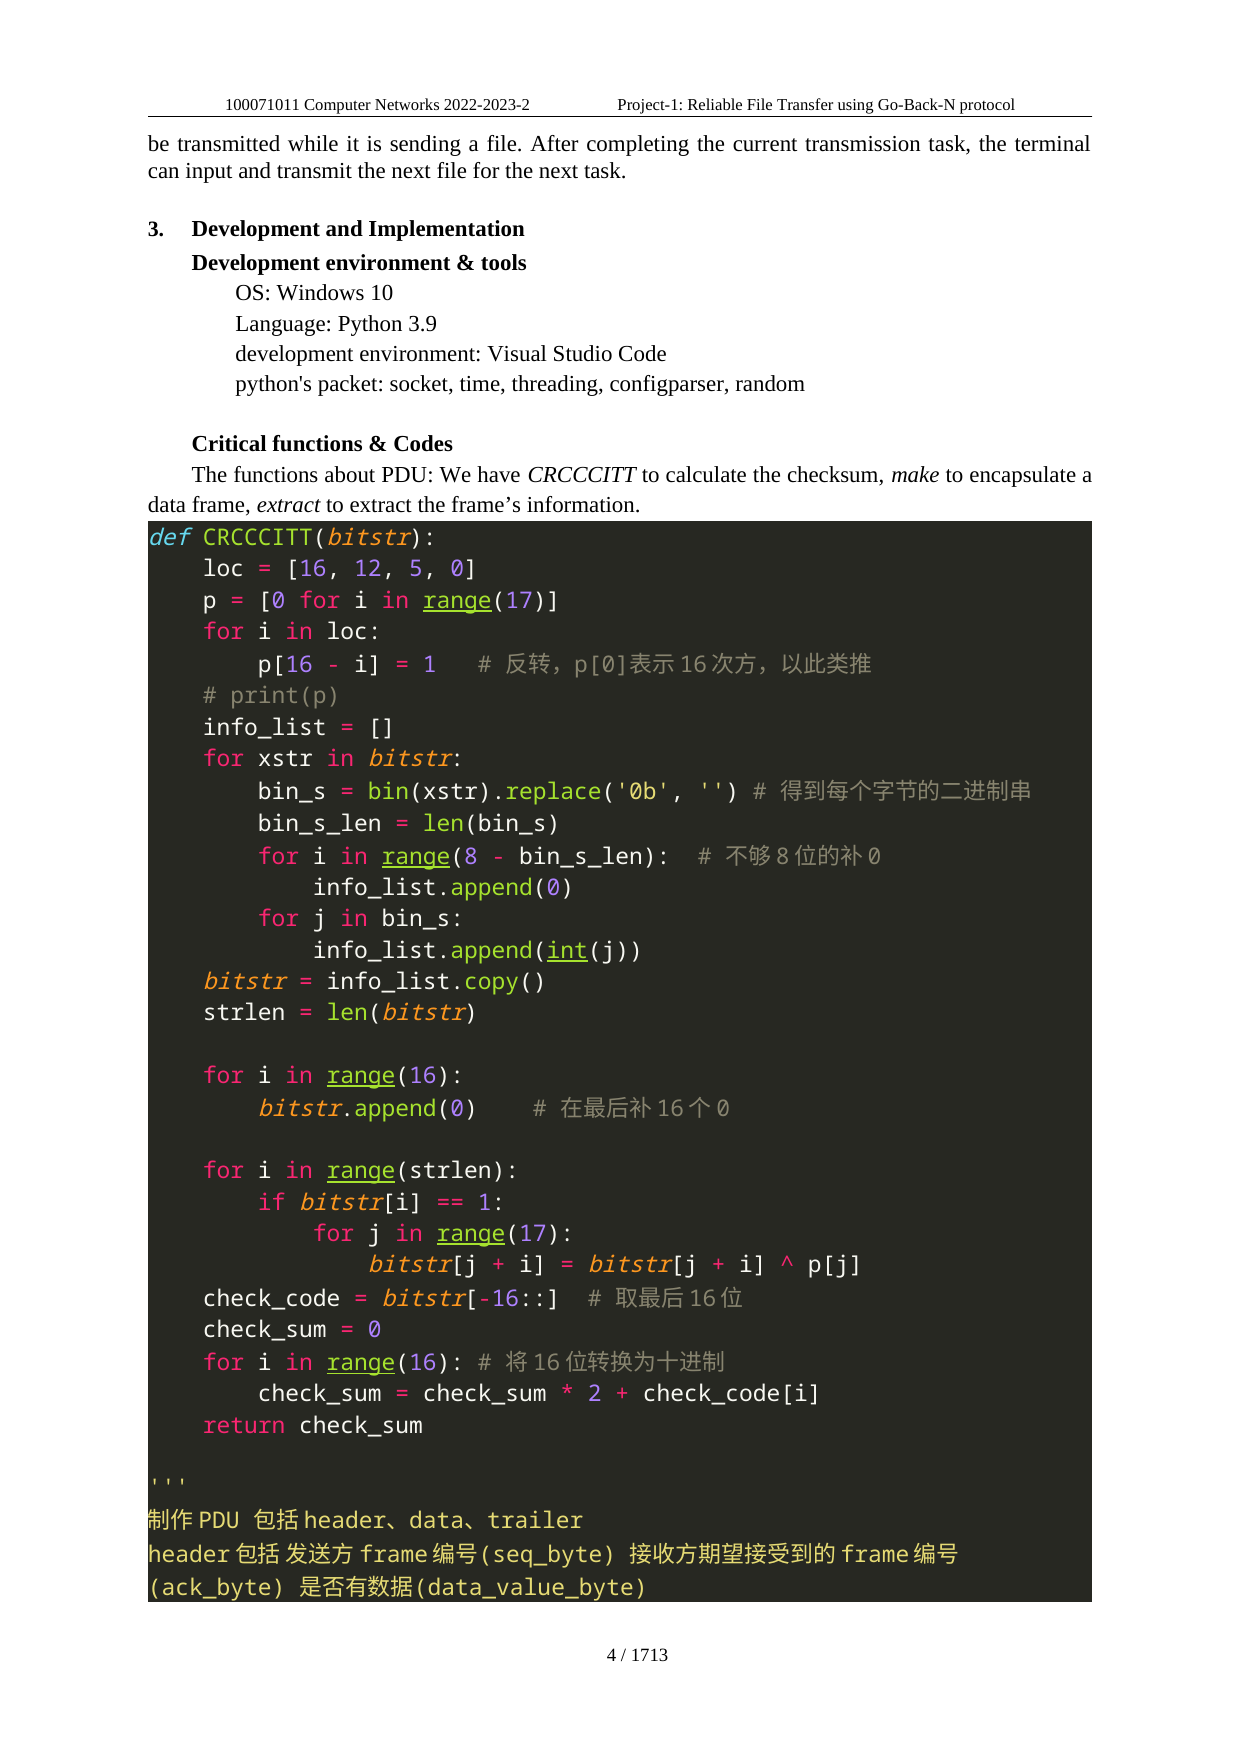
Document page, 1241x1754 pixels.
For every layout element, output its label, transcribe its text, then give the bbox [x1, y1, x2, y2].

text bitstr[j + i] = bitstr[j + i] ^ p[j] [148, 1248, 1092, 1279]
text for j in range(17): [148, 1217, 1092, 1248]
text p = [0 for i in range(17)] [148, 584, 1092, 615]
text The functions about PDU: We have CRCCCITT to calculate the checksum, make to encapsulate a data frame, extract to extract the frame’s information. [148, 461, 1092, 517]
text Language: Python 3.9 [148, 310, 1092, 336]
list Development and Implementation [148, 211, 1092, 245]
text if bitstr[i] == 1: [148, 1186, 1092, 1217]
text OS: Windows 10 [148, 279, 1092, 306]
text bin_s = bin(xstr).replace('0b', '') # 得到每个字节的二进制串 [148, 773, 1092, 807]
text bitstr = info_list.copy() [148, 965, 1092, 996]
text # print(p) [148, 679, 1092, 711]
text for j in bin_s: [148, 902, 1092, 934]
text for i in range(8 - bin_s_len): # 不够8位的补0 [148, 838, 1092, 871]
text info_list.append(int(j)) [148, 934, 1092, 965]
text for i in range(16): # 将16位转换为十进制 [148, 1344, 1092, 1377]
text loc = [16, 12, 5, 0] [148, 552, 1092, 584]
text bitstr.append(0) # 在最后补16个0 [148, 1090, 1092, 1123]
text 制作PDU 包括header、data、trailer [148, 1502, 1092, 1536]
text def CRCCCITT(bitstr): [148, 521, 1092, 552]
text check_sum = 0 [148, 1313, 1092, 1344]
text strlen = len(bitstr) [148, 996, 1092, 1027]
text p[16 - i] = 1 # 反转，p[0]表示16次方，以此类推 [148, 646, 1092, 679]
text for i in range(strlen): [148, 1154, 1092, 1186]
text for xstr in bitstr: [148, 742, 1092, 773]
text info_list = [] [148, 711, 1092, 742]
text ''' [148, 1471, 1092, 1502]
text header包括 发送方frame编号(seq_byte) 接收方期望接受到的frame编号(ack_byte) 是否有数据(data_value_byte) [148, 1536, 1092, 1602]
text check_sum = check_sum * 2 + check_code[i] [148, 1377, 1092, 1409]
text for i in loc: [148, 615, 1092, 646]
text for i in range(16): [148, 1059, 1092, 1090]
text python's packet: socket, time, threading, configparser, random [148, 370, 1092, 396]
text bin_s_len = len(bin_s) [148, 807, 1092, 838]
text Development environment & tools [148, 249, 1092, 276]
text development environment: Visual Studio Code [148, 340, 1092, 366]
text return check_sum [148, 1409, 1092, 1440]
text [148, 130, 1092, 184]
text Critical functions & Codes [148, 431, 1092, 457]
text info_list.append(0) [148, 871, 1092, 902]
text check_code = bitstr[-16::] # 取最后16位 [148, 1279, 1092, 1313]
